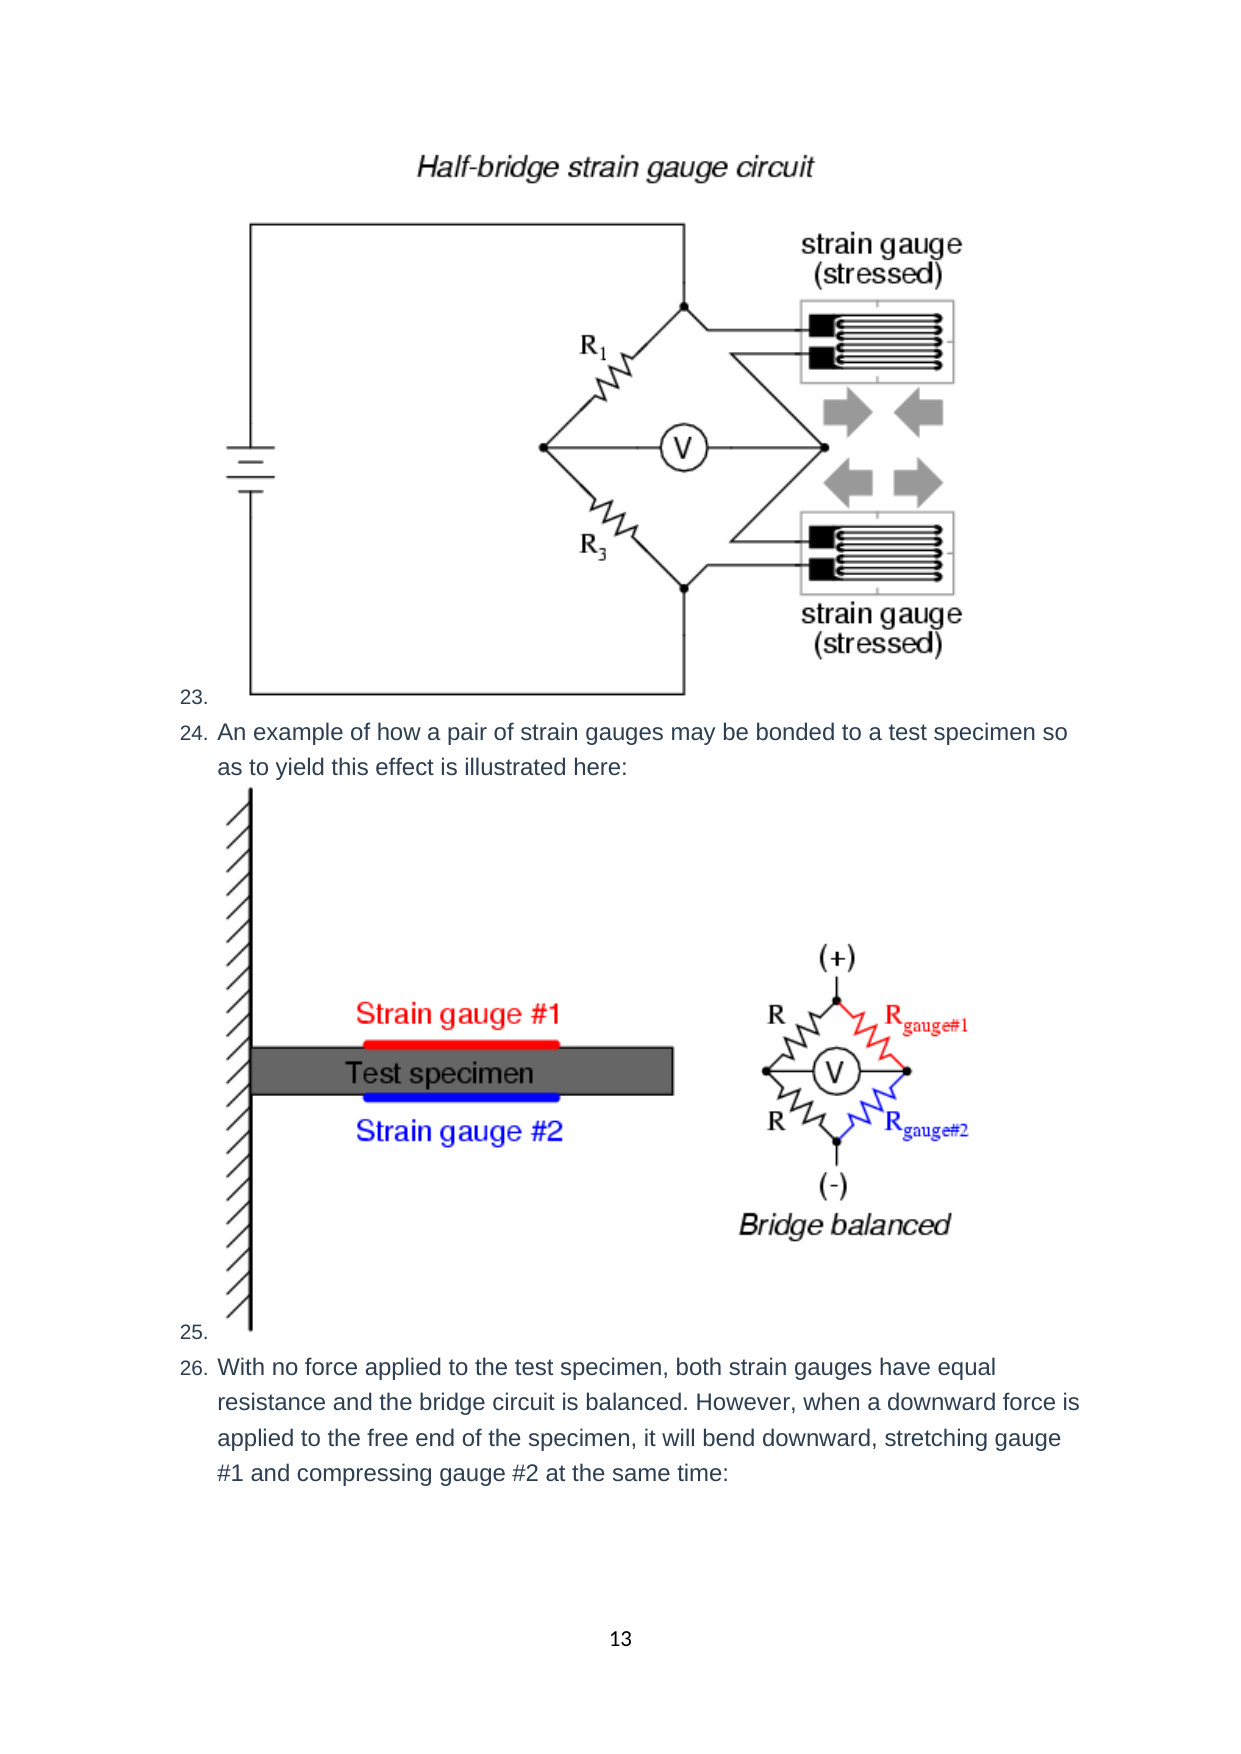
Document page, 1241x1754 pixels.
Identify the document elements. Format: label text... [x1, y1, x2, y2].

list An example of how a pair of strain gauges may be bonded to a test specimen so as to yield this effect is illustrated here: [179, 710, 1090, 781]
list With no force applied to the test specimen, both strain gauges have equal resistance and the bridge circuit is balanced. However, when a downward force is applied to the free end of the specimen, it will bend downward, stretching gauge #1 and compressing gauge #2 at the same time: [179, 1346, 1090, 1486]
picture [217, 780, 986, 1340]
picture [217, 150, 970, 705]
